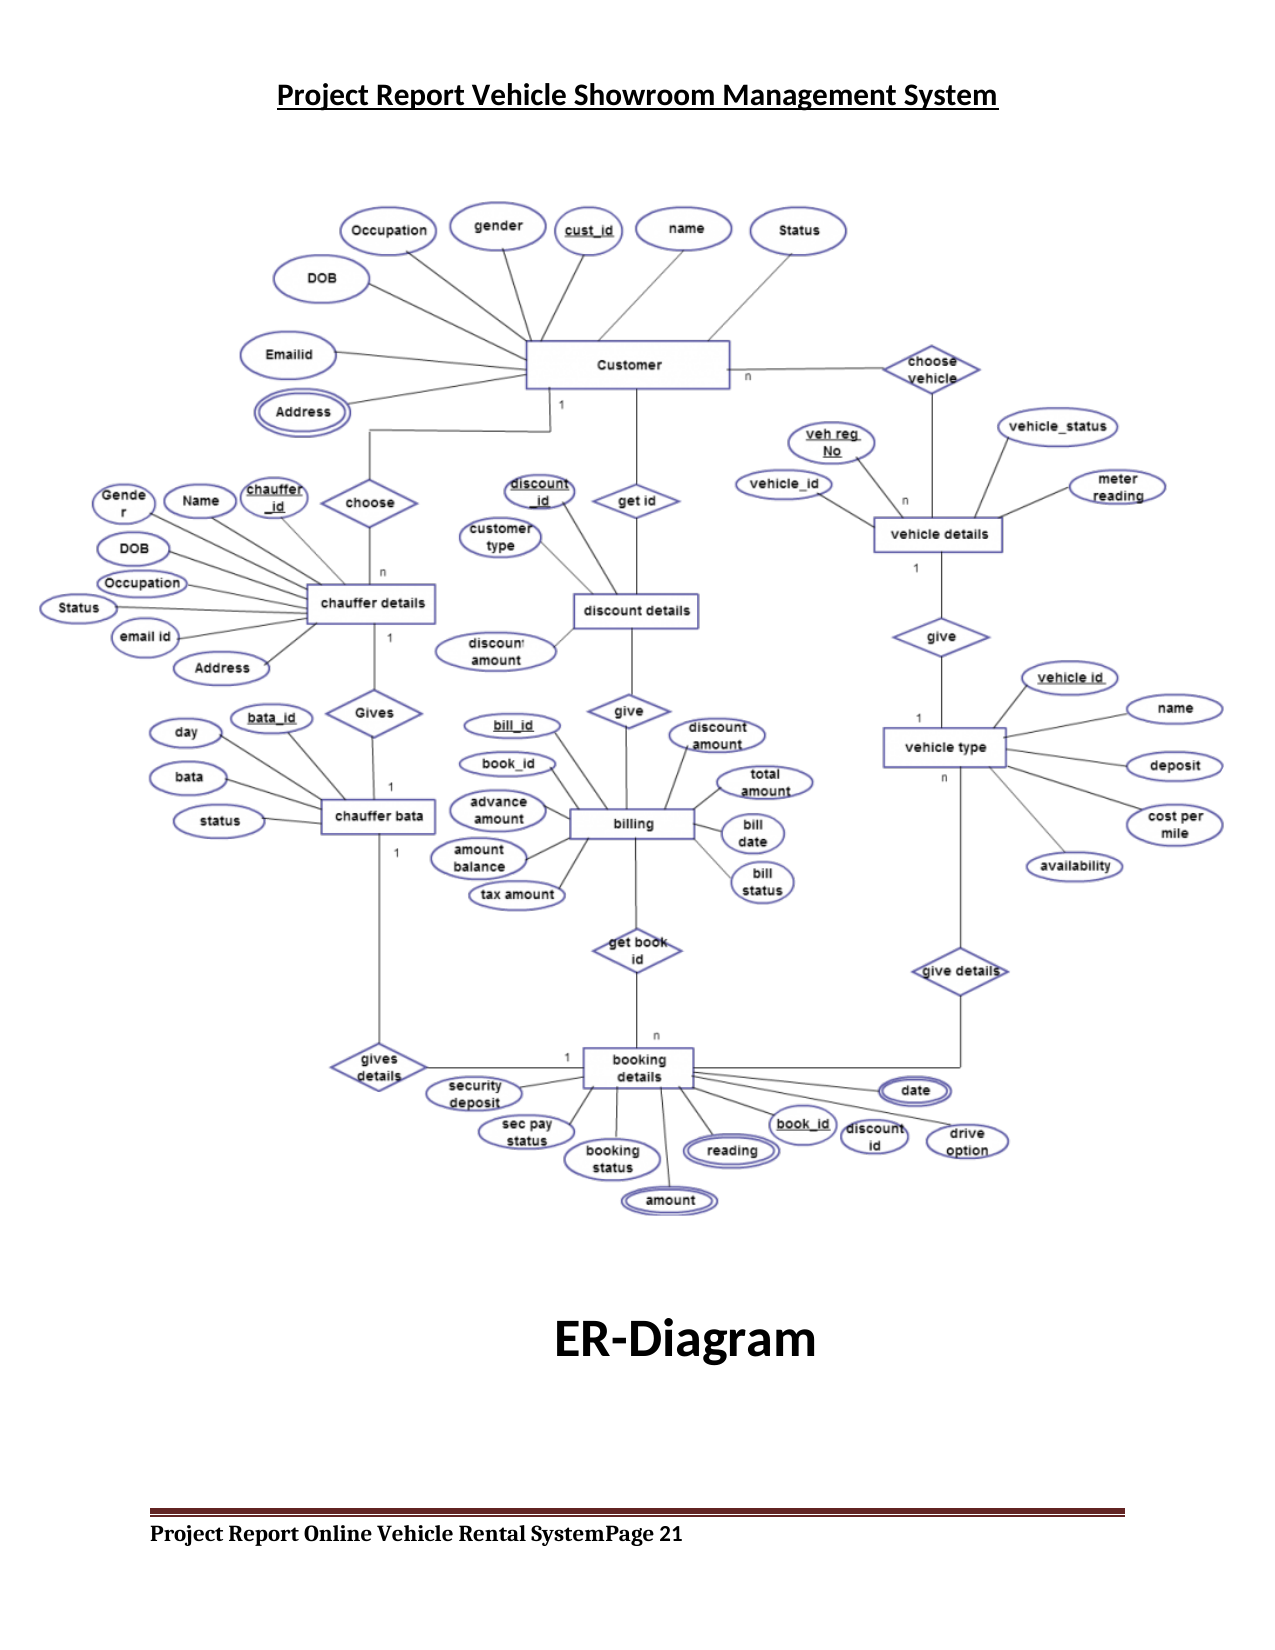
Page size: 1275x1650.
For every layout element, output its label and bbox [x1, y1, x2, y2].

picture [33, 199, 1227, 1216]
